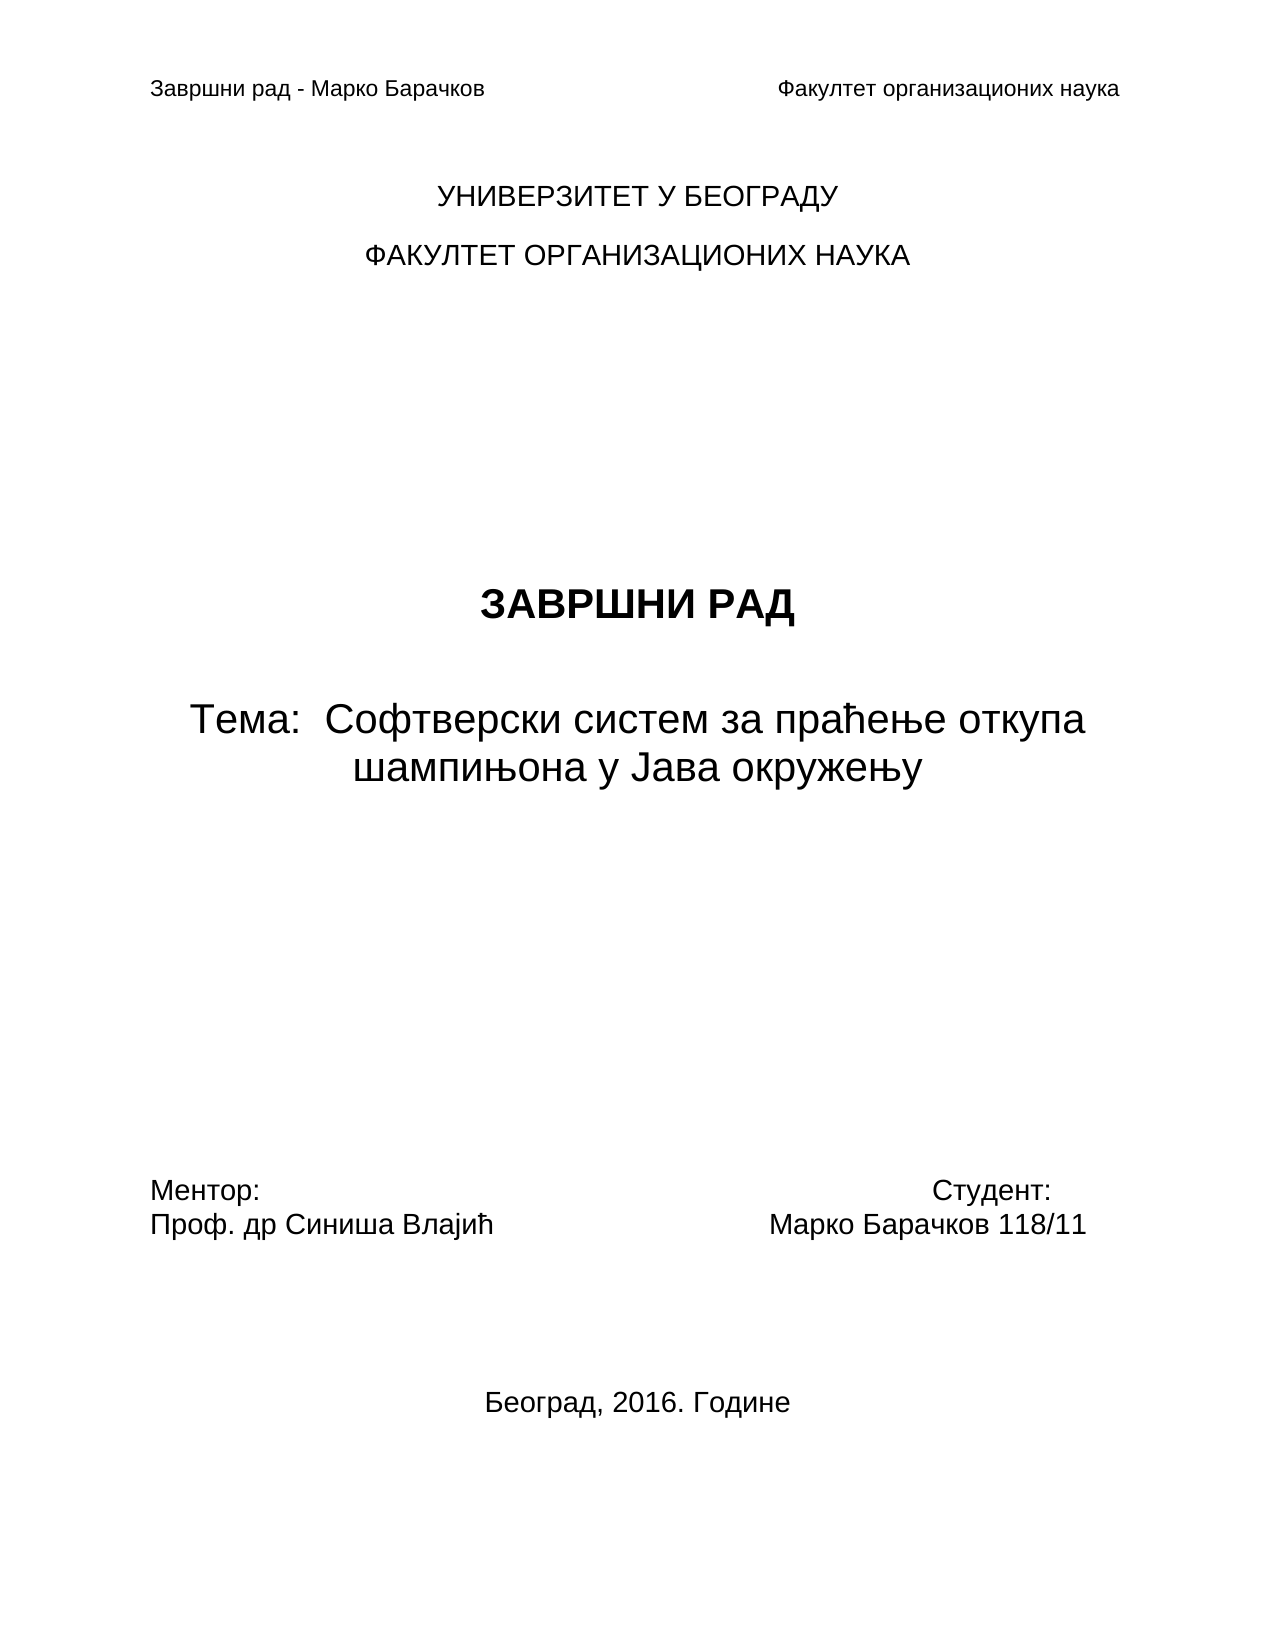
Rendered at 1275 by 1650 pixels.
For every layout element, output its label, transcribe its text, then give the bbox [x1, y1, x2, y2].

text Тема: Софтверски систем за праћење откупа шампињона у Јава окружењу [150, 694, 1125, 790]
text ФАКУЛТЕТ ОРГАНИЗАЦИОНИХ НАУКА [150, 238, 1125, 272]
text УНИВЕРЗИТЕТ У БЕОГРАДУ [150, 179, 1125, 212]
text Проф. др Синиша Влајић Марко Барачков 118/11 [150, 1207, 1125, 1240]
text Београд, 2016. Године [150, 1385, 1125, 1418]
text ЗАВРШНИ РАД [150, 579, 1125, 627]
text Ментор: Студент: [150, 1173, 1125, 1207]
